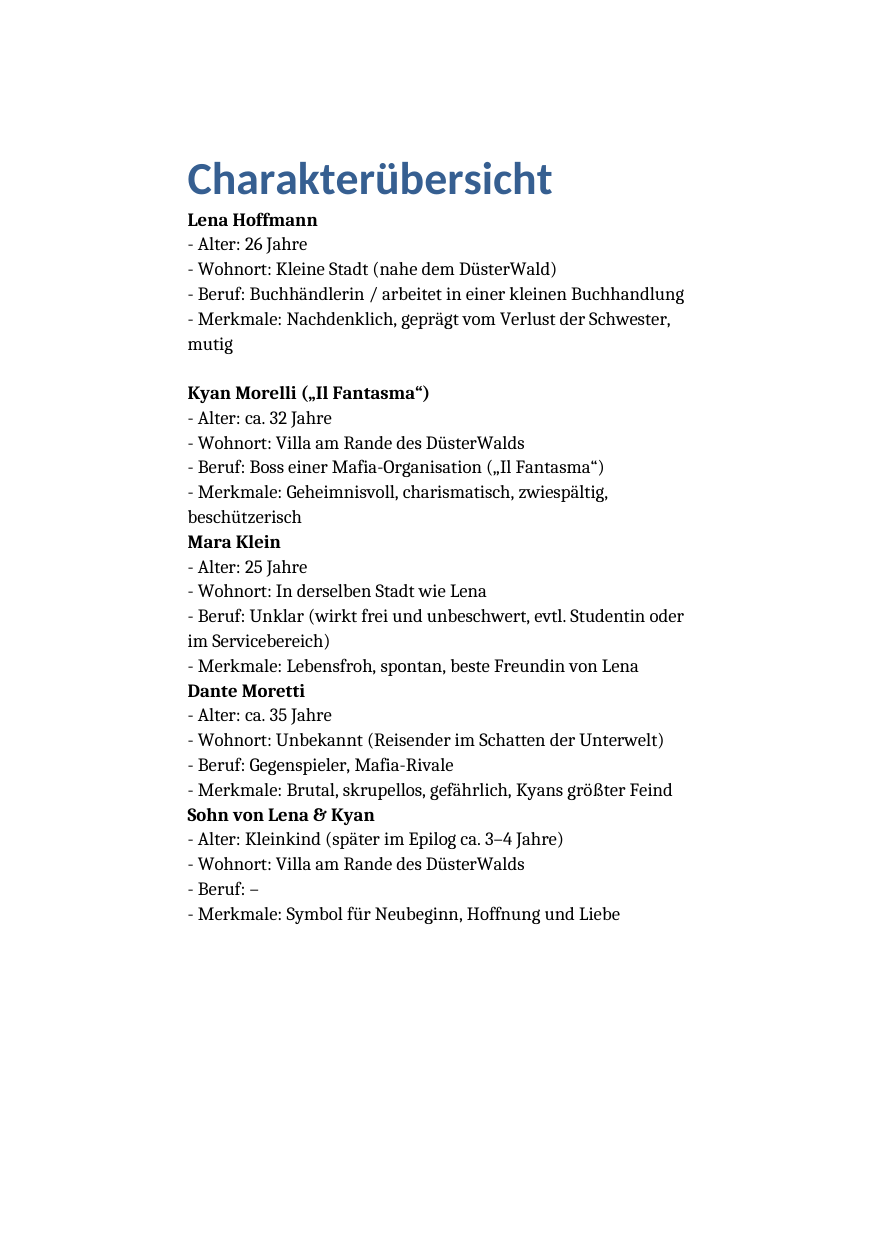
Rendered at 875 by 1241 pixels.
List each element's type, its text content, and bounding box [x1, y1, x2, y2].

text Charakterübersicht Lena Hoffmann - Alter: 26 Jahre - Wohnort: Kleine Stadt (nahe dem DüsterWald) - Beruf: Buchhändlerin / arbeitet in einer kleinen Buchhandlung - Merkmale: Nachdenklich, geprägt vom Verlust der Schwester, mutig Kyan Morelli („Il Fantasma“) - Alter: ca. 32 Jahre - Wohnort: Villa am Rande des DüsterWalds - Beruf: Boss einer Mafia-Organisation („Il Fantasma“) - Merkmale: Geheimnisvoll, charismatisch, zwiespältig, beschützerisch Mara Klein - Alter: 25 Jahre - Wohnort: In derselben Stadt wie Lena - Beruf: Unklar (wirkt frei und unbeschwert, evtl. Studentin oder im Servicebereich) - Merkmale: Lebensfroh, spontan, beste Freundin von Lena Dante Moretti - Alter: ca. 35 Jahre - Wohnort: Unbekannt (Reisender im Schatten der Unterwelt) - Beruf: Gegenspieler, Mafia-Rivale - Merkmale: Brutal, skrupellos, gefährlich, Kyans größter Feind Sohn von Lena & Kyan - Alter: Kleinkind (später im Epilog ca. 3–4 Jahre) - Wohnort: Villa am Rande des DüsterWalds - Beruf: – - Merkmale: Symbol für Neubeginn, Hoffnung und Liebe [187, 150, 687, 925]
